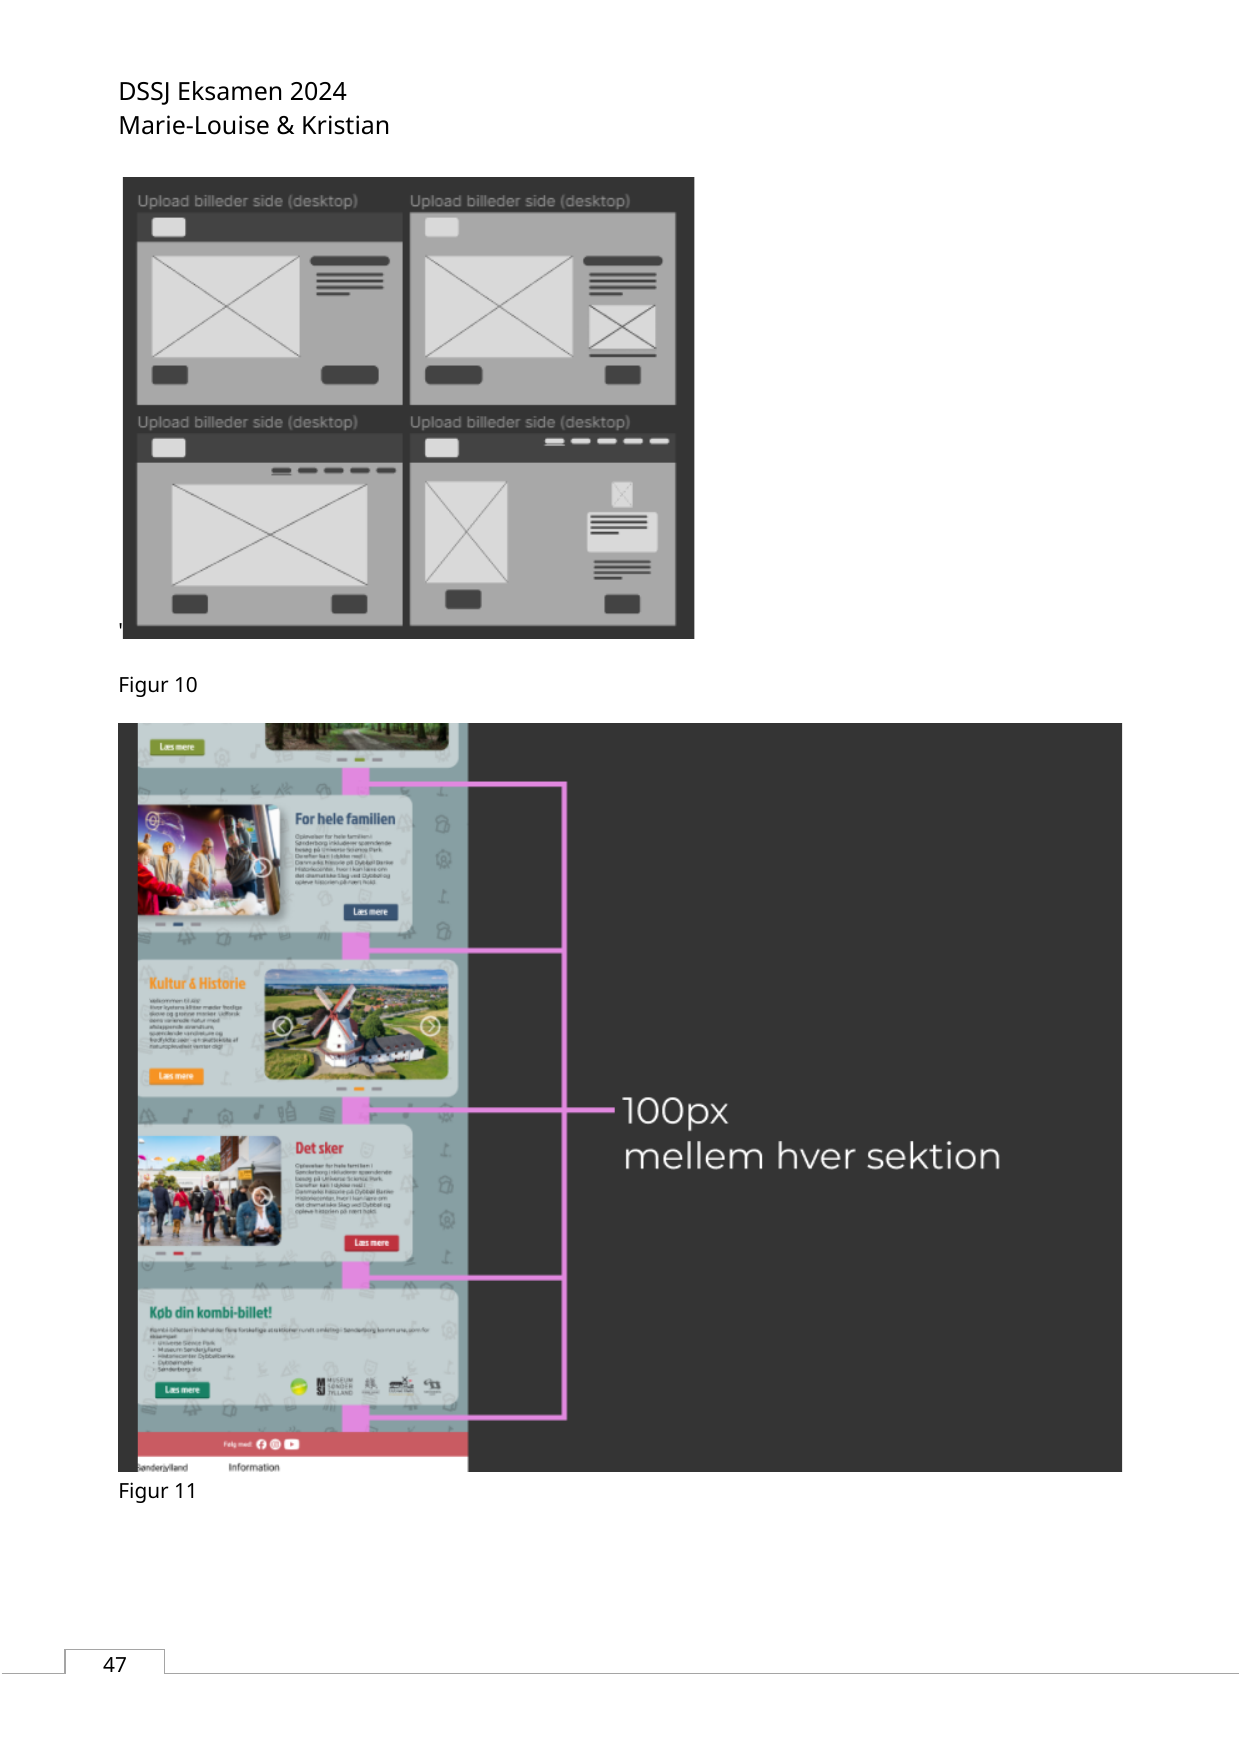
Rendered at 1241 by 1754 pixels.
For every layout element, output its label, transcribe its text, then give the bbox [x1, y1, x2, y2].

picture [118, 723, 1123, 1472]
text Figur 10 [118, 670, 1122, 698]
picture [122, 177, 695, 639]
text Figur 11 [118, 1472, 1122, 1504]
